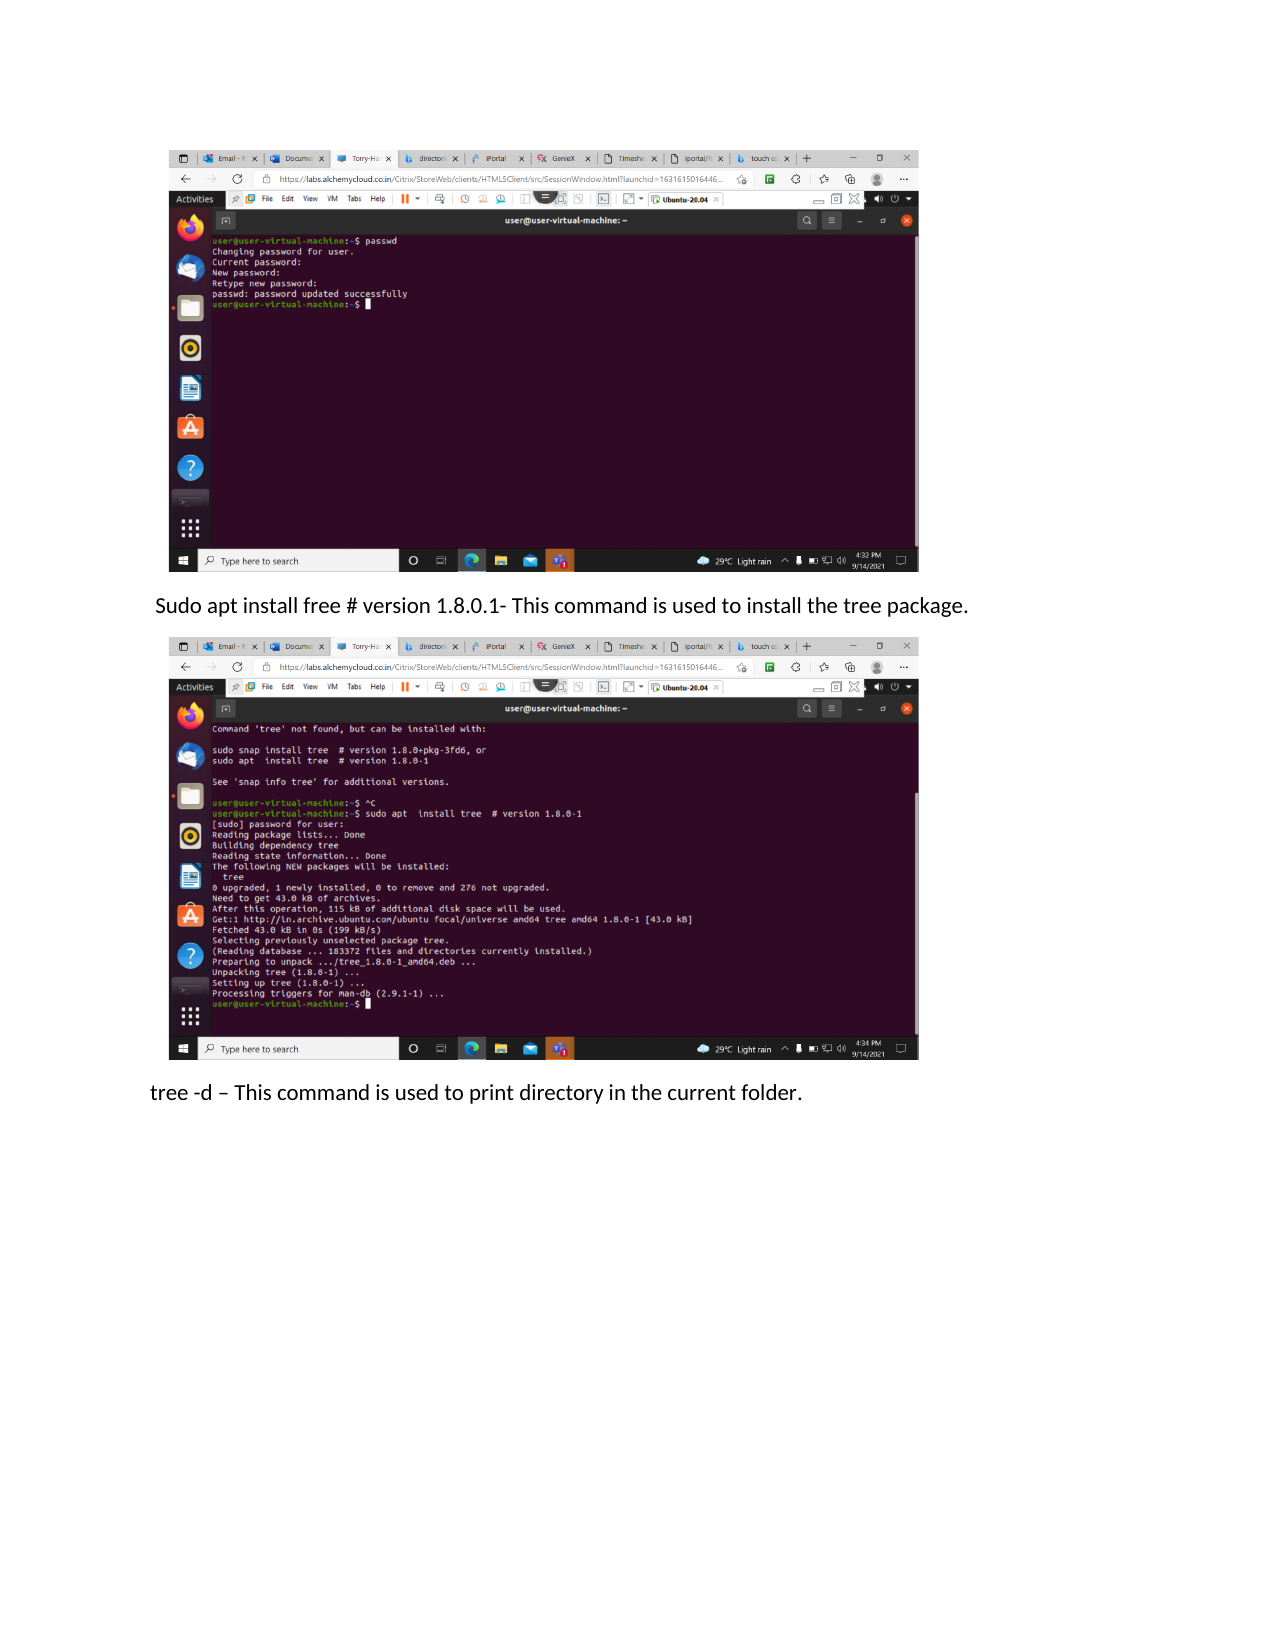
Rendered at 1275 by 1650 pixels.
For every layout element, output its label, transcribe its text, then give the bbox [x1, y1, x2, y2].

text tree -d – This command is used to print directory in the current folder. [150, 1078, 1125, 1106]
text Sudo apt install free # version 1.8.0.1- This command is used to install the tree package. [150, 591, 1125, 619]
